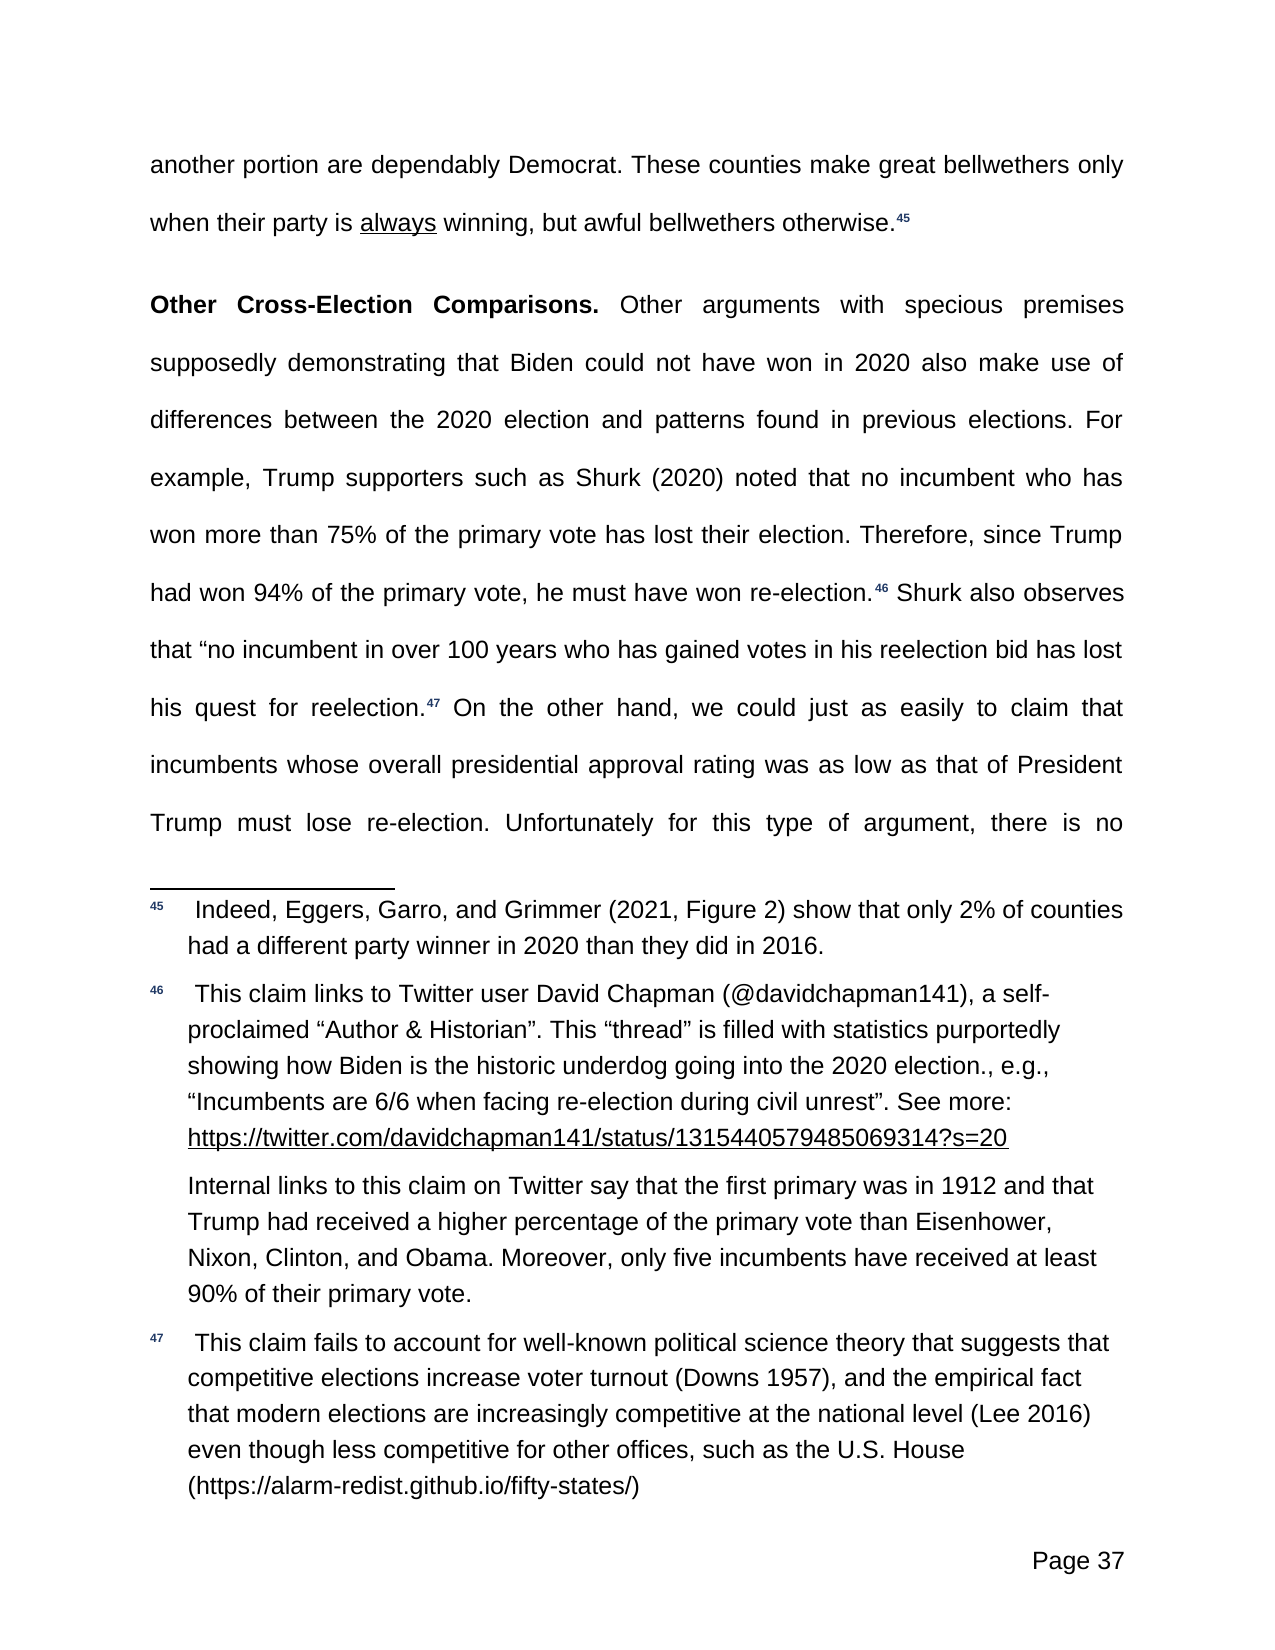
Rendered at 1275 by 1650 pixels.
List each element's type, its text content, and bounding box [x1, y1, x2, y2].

text Other Cross-Election Comparisons. Other arguments with specious premises supposedly demonstrating that Biden could not have won in 2020 also make use of differences between the 2020 election and patterns found in previous elections. For example, Trump supporters such as Shurk (2020) noted that no incumbent who has won more than 75% of the primary vote has lost their election. Therefore, since Trump had won 94% of the primary vote, he must have won re-election. Shurk also observes that “no incumbent in over 100 years who has gained votes in his reelection bid has lost his quest for reelection. On the other hand, we could just as easily to claim that incumbents whose overall presidential approval rating was as low as that of President Trump must lose re-election. Unfortunately for this type of argument, there is no guarantee that what was true in the past will be true in the future. And, of course, these historical comparisons are based on small n, especially when we limit our comparisons to those where there is an incumbent running for re-election. [150, 290, 1125, 836]
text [150, 150, 1125, 236]
